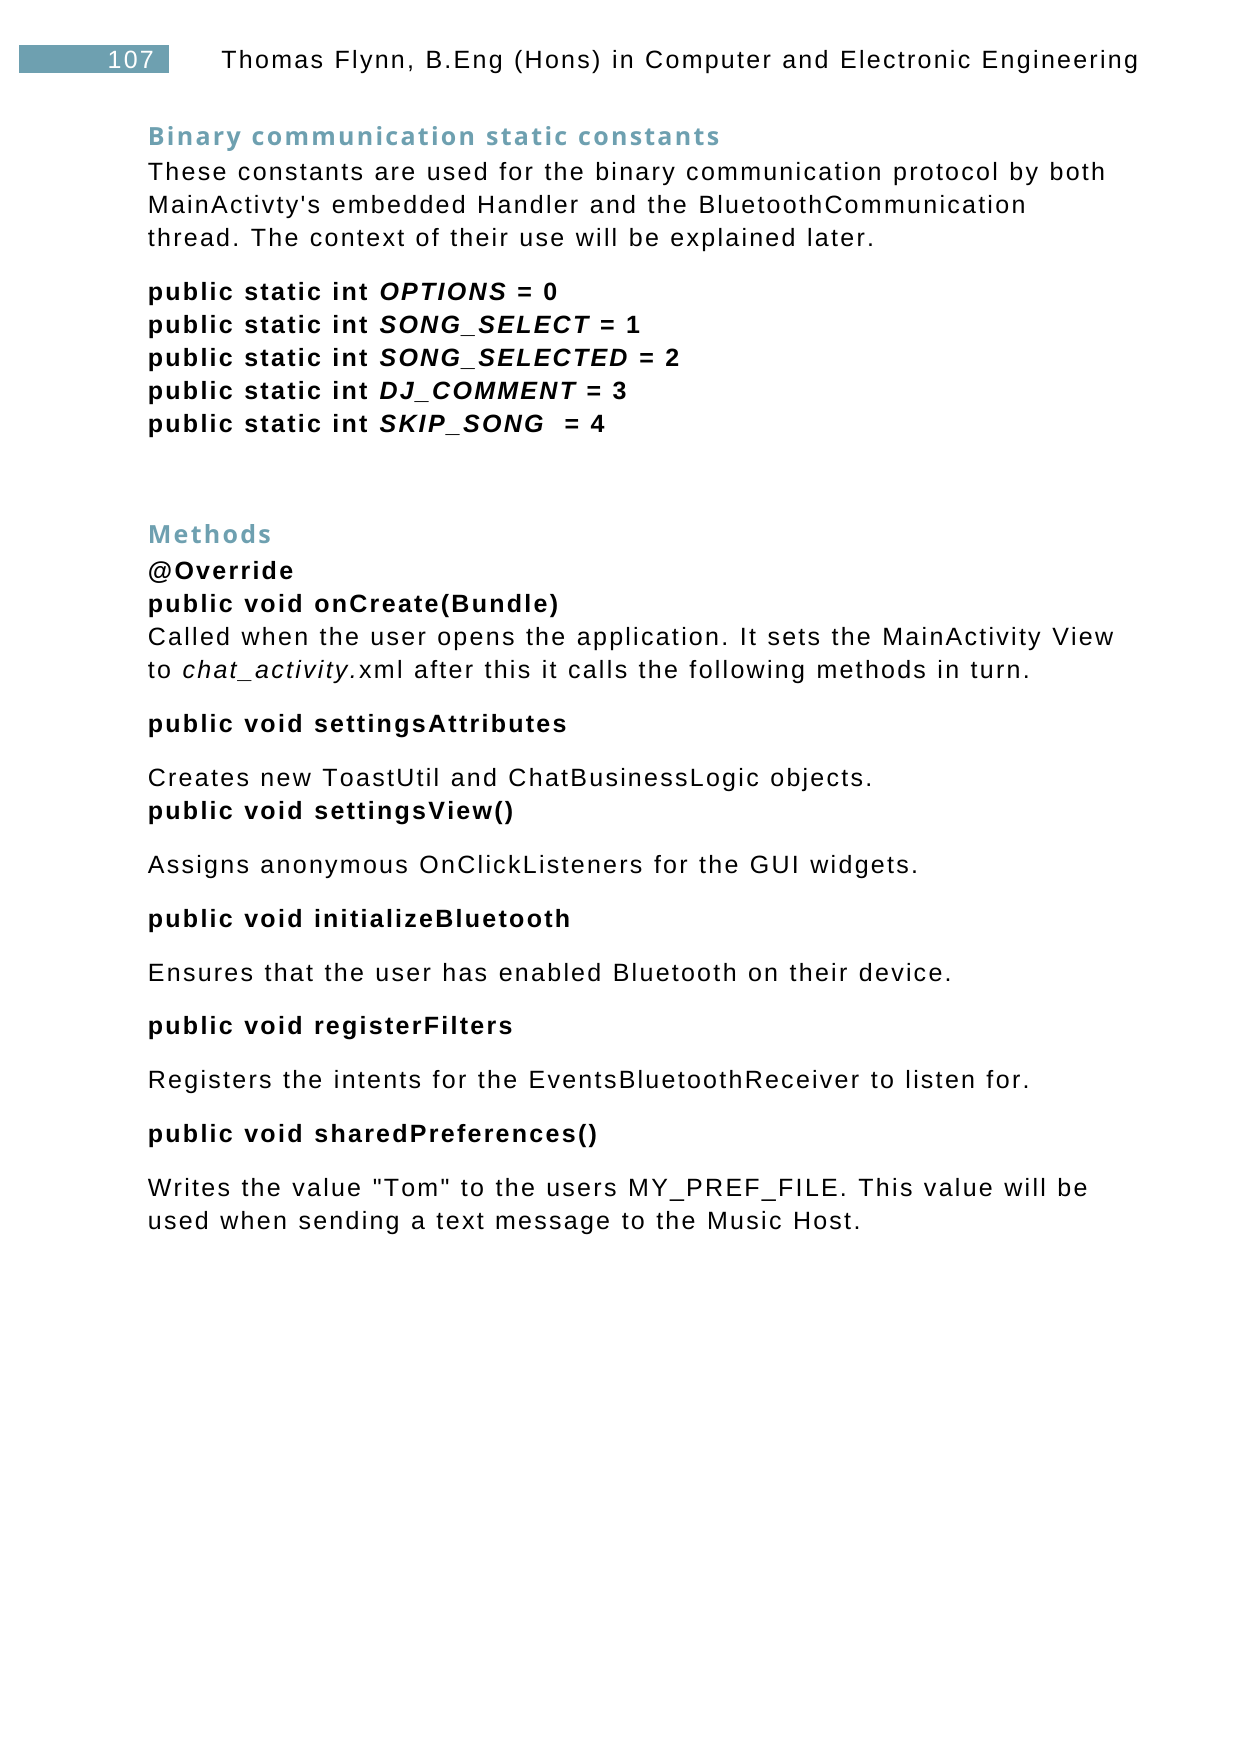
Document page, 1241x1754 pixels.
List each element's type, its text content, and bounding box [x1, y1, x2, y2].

text public void initializeBluetooth [148, 904, 1122, 932]
text Registers the intents for the EventsBluetoothReceiver to listen for. [148, 1065, 1122, 1094]
text @Override public void onCreate(Bundle) Called when the user opens the application. It sets the MainActivity View to chat_activity.xml after this it calls the following methods in turn. [148, 556, 1122, 684]
text public void sharedPreferences() [148, 1119, 1122, 1148]
subtitle Methods [148, 517, 1122, 551]
text Assigns anonymous OnClickListeners for the GUI widgets. [148, 850, 1122, 878]
subtitle Binary communication static constants [148, 118, 1122, 152]
text Writes the value "Tom" to the users MY_PREF_FILE. This value will be used when sending a text message to the Music Host. [148, 1173, 1122, 1235]
text These constants are used for the binary communication protocol by both MainActivty's embedded Handler and the BluetoothCommunication thread. The context of their use will be explained later. [148, 157, 1122, 252]
text Creates new ToastUtil and ChatBusinessLogic objects. public void settingsView() [148, 763, 1122, 825]
text public void registerFilters [148, 1011, 1122, 1040]
text public void settingsAttributes [148, 709, 1122, 738]
text Ensures that the user has enabled Bluetooth on their device. [148, 957, 1122, 986]
text public static int OPTIONS = 0 public static int SONG_SELECT = 1 public static int SONG_SELECTED = 2 public static int DJ_COMMENT = 3 public static int SKIP_SONG = 4 [148, 277, 1122, 438]
